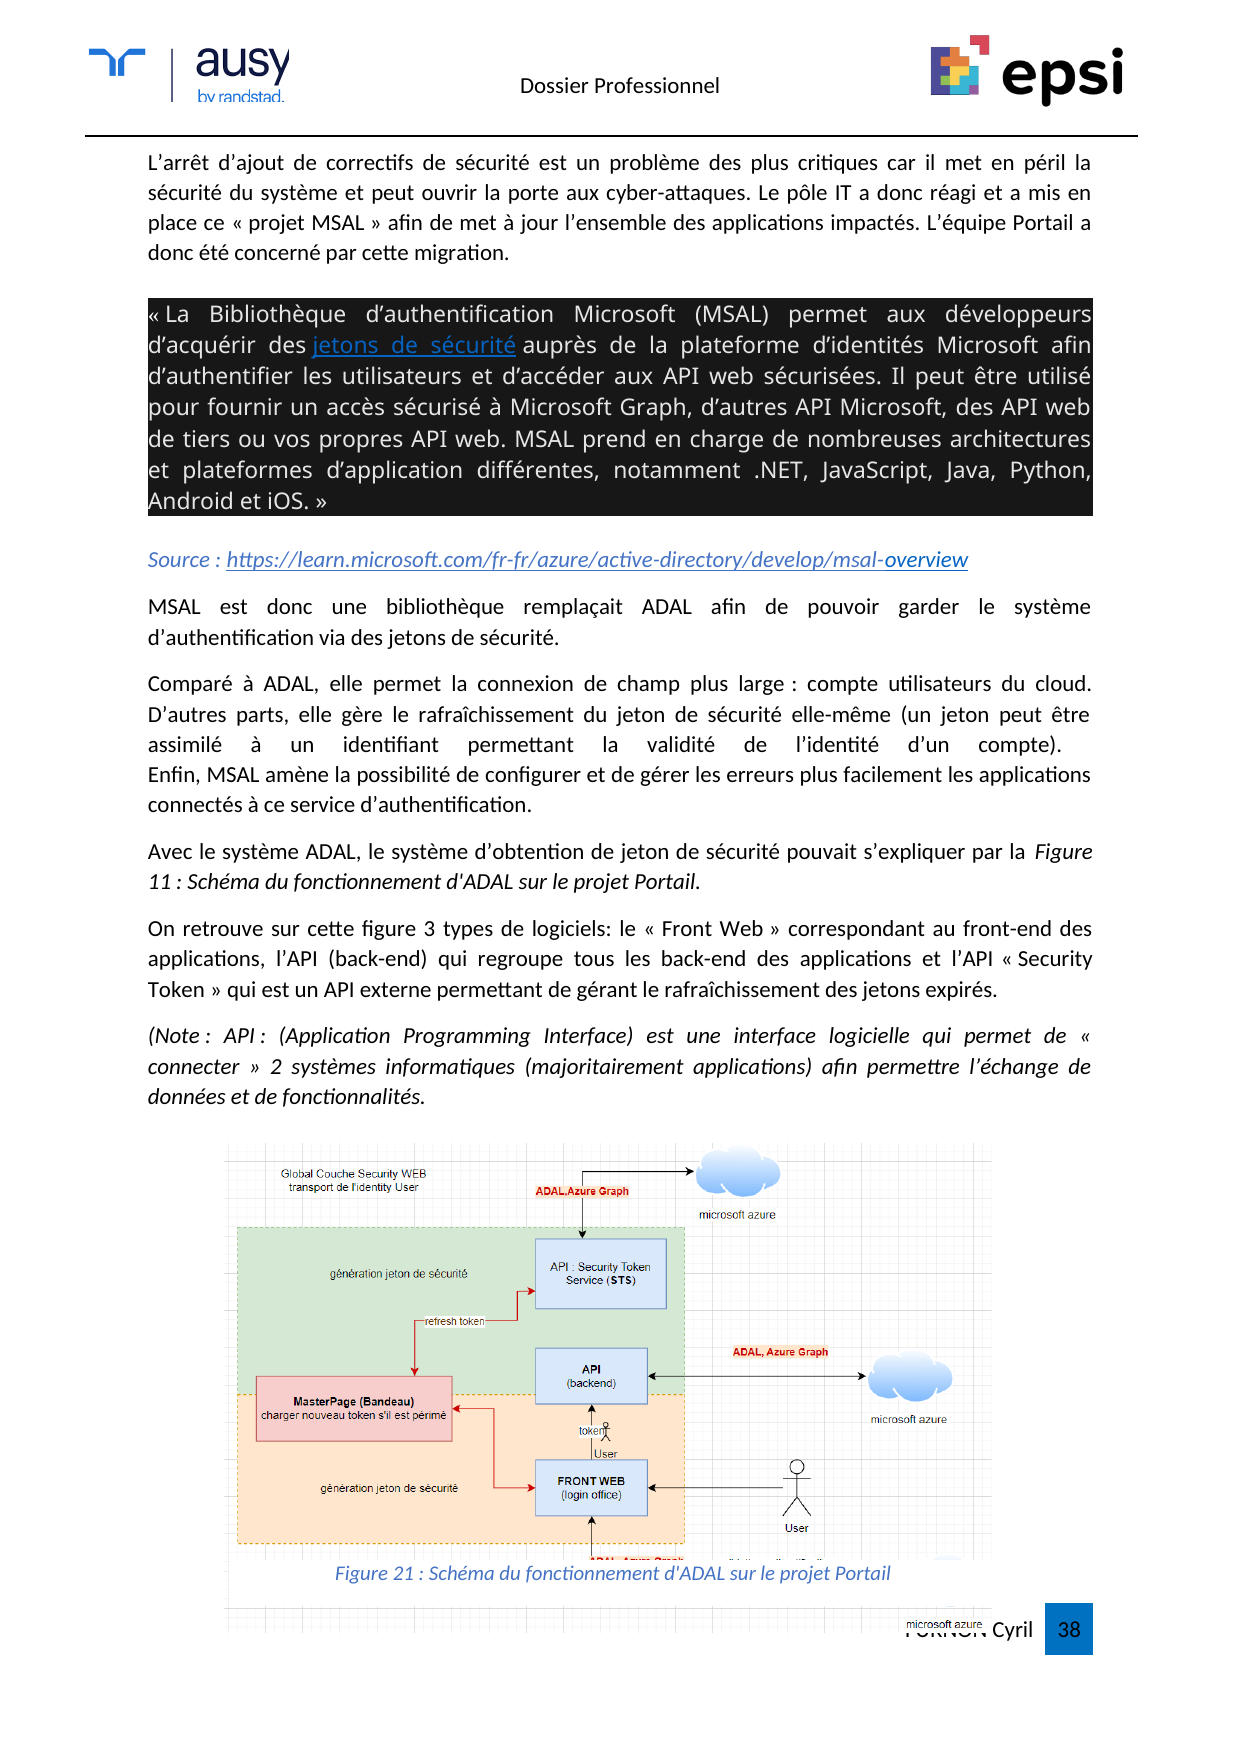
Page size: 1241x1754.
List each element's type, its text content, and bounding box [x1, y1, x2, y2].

text Comparé à ADAL, elle permet la connexion de champ plus large : compte utilisateurs du cloud. D’autres parts, elle gère le rafraîchissement du jeton de sécurité elle-même (un jeton peut être assimilé à un identifiant permettant la validité de l’identité d’un compte). Enfin, MSAL amène la possibilité de configurer et de gérer les erreurs plus facilement les applications connectés à ce service d’authentification. [148, 669, 1093, 818]
text MSAL est donc une bibliothèque remplaçait ADAL afin de pouvoir garder le système d’authentification via des jetons de sécurité. [148, 592, 1093, 651]
picture [88, 48, 289, 102]
text On retrouve sur cette figure 3 types de logiciels: le « Front Web » correspondant au front-end des applications, l’API (back-end) qui regroupe tous les back-end des applications et l’API « Security Token » qui est un API externe permettant de gérant le rafraîchissement des jetons expirés. [148, 914, 1093, 1003]
text L’arrêt d’ajout de correctifs de sécurité est un problème des plus critiques car il met en péril la sécurité du système et peut ouvrir la porte aux cyber-attaques. Le pôle IT a donc réagi et a mis en place ce « projet MSAL » afin de met à jour l’ensemble des applications impactés. L’équipe Portail a donc été concerné par cette migration. [148, 148, 1093, 266]
picture [223, 1143, 992, 1633]
text Avec le système ADAL, le système d’obtention de jeton de sécurité pouvait s’expliquer par la Figure 11 : Schéma du fonctionnement d'ADAL sur le projet Portail. [148, 837, 1093, 895]
text Source : https://learn.microsoft.com/fr-fr/azure/active-directory/develop/msal-overview [148, 546, 1093, 573]
text (Note : API : (Application Programming Interface) est une interface logicielle qui permet de « connecter » 2 systèmes informatiques (majoritairement applications) afin permettre l’échange de données et de fonctionnalités. [148, 1022, 1093, 1110]
text « La Bibliothèque d’authentification Microsoft (MSAL) permet aux développeurs d’acquérir des jetons de sécurité auprès de la plateforme d’identités Microsoft afin d’authentifier les utilisateurs et d’accéder aux API web sécurisées. Il peut être utilisé pour fournir un accès sécurisé à Microsoft Graph, d’autres API Microsoft, des API web de tiers ou vos propres API web. MSAL prend en charge de nombreuses architectures et plateformes d’application différentes, notamment .NET, JavaScript, Java, Python, Android et iOS. » [148, 298, 1093, 516]
